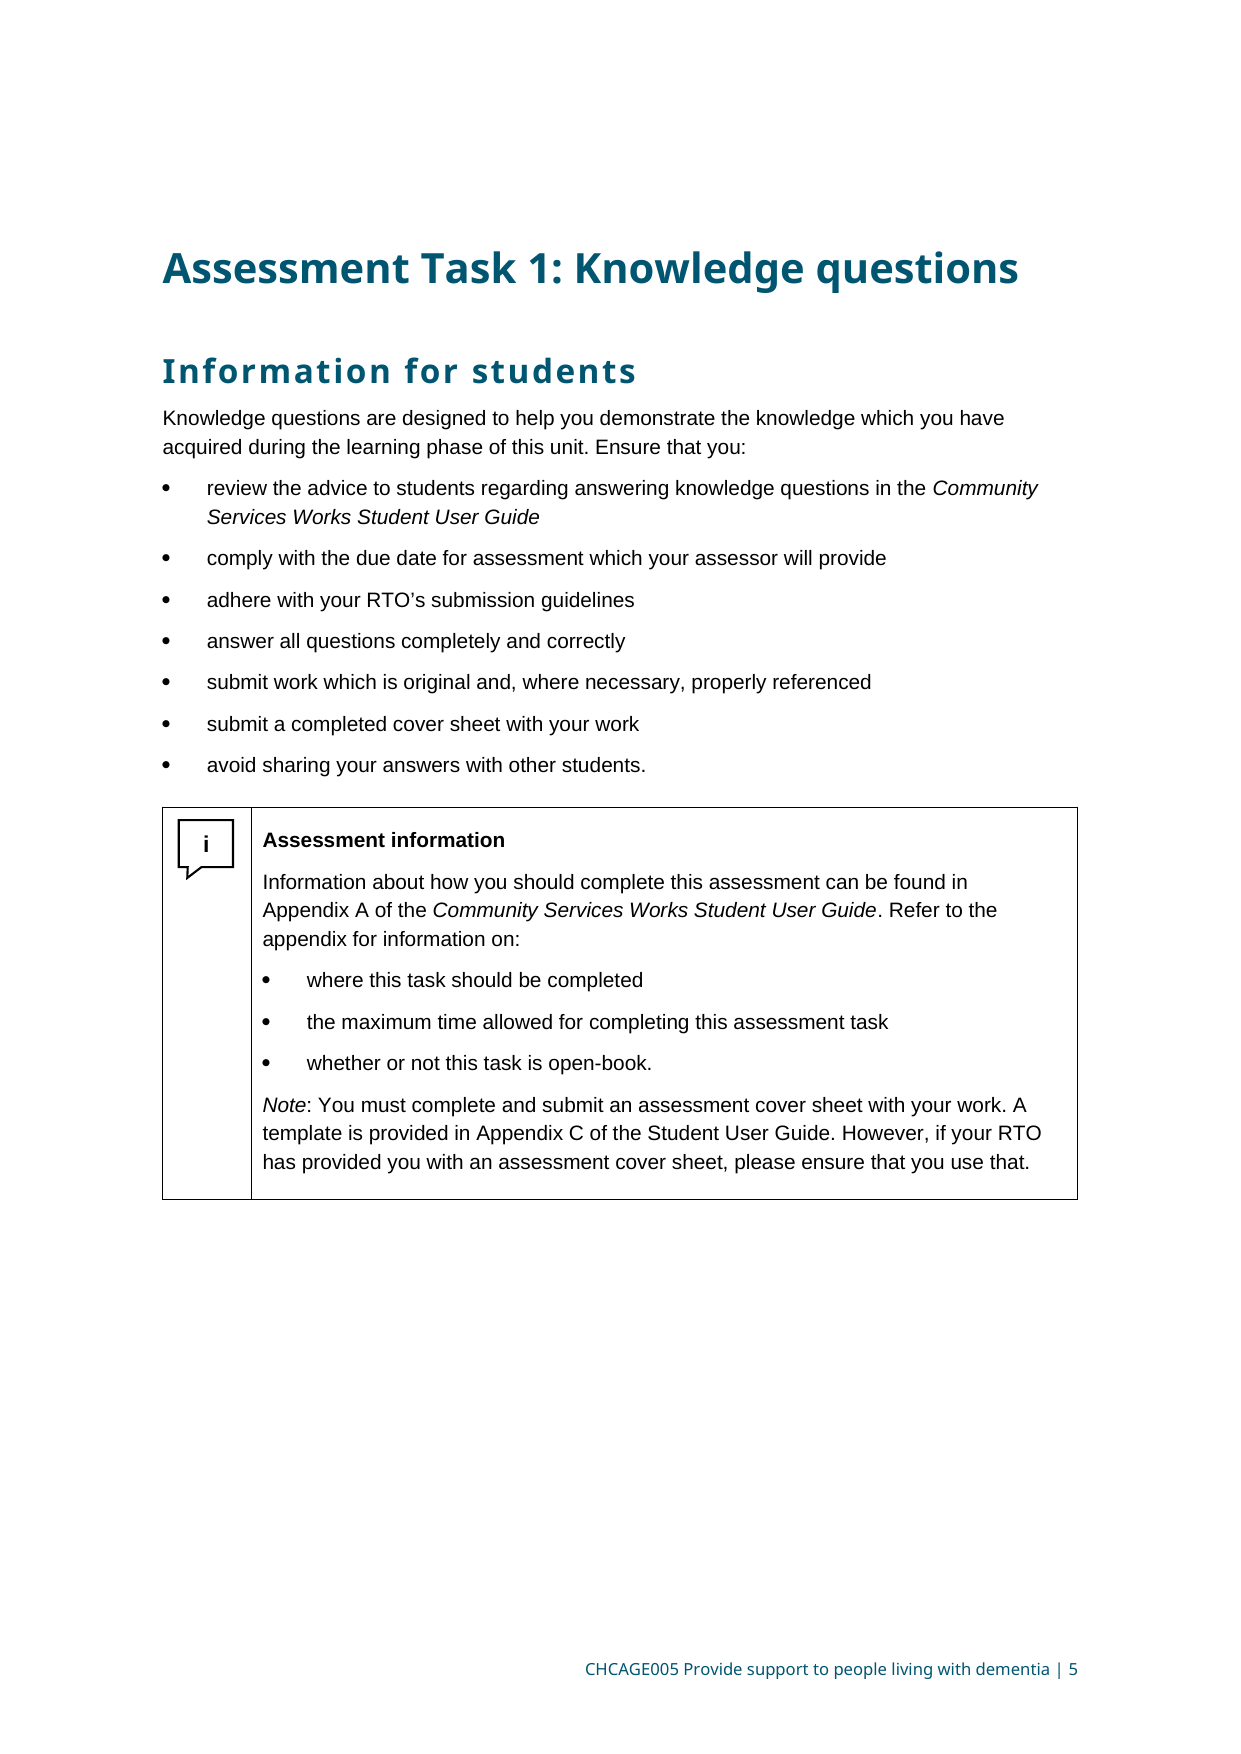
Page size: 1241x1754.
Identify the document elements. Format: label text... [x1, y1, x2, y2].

list review the advice to students regarding answering knowledge questions in the Community Services Works Student User Guide [162, 476, 1078, 529]
list answer all questions completely and correctly [162, 629, 1078, 653]
list avoid sharing your answers with other students. [162, 753, 1078, 777]
subtitle Information for students [162, 348, 1078, 393]
table_header Assessment information Information about how you should complete this assessment can be found in Appendix A of the Community Services Works Student User Guide. Refer to the appendix for information on: where this task should be completed the maximum time allowed for completing this assessment task whether or not this task is open-book. Note: You must complete and submit an assessment cover sheet with your work. A template is provided in Appendix C of the Student User Guide. However, if your RTO has provided you with an assessment cover sheet, please ensure that you use that. [252, 808, 1077, 1199]
list submit work which is original and, where necessary, properly referenced [162, 670, 1078, 694]
table_header [163, 808, 251, 1199]
text Knowledge questions are designed to help you demonstrate the knowledge which you have acquired during the learning phase of this unit. Ensure that you: [162, 406, 1078, 459]
list adhere with your RTO’s submission guidelines [162, 587, 1078, 611]
list submit a completed cover sheet with your work [162, 711, 1078, 736]
subtitle Assessment Task 1: Knowledge questions [162, 227, 1078, 298]
list comply with the due date for assessment which your assessor will provide [162, 546, 1078, 570]
